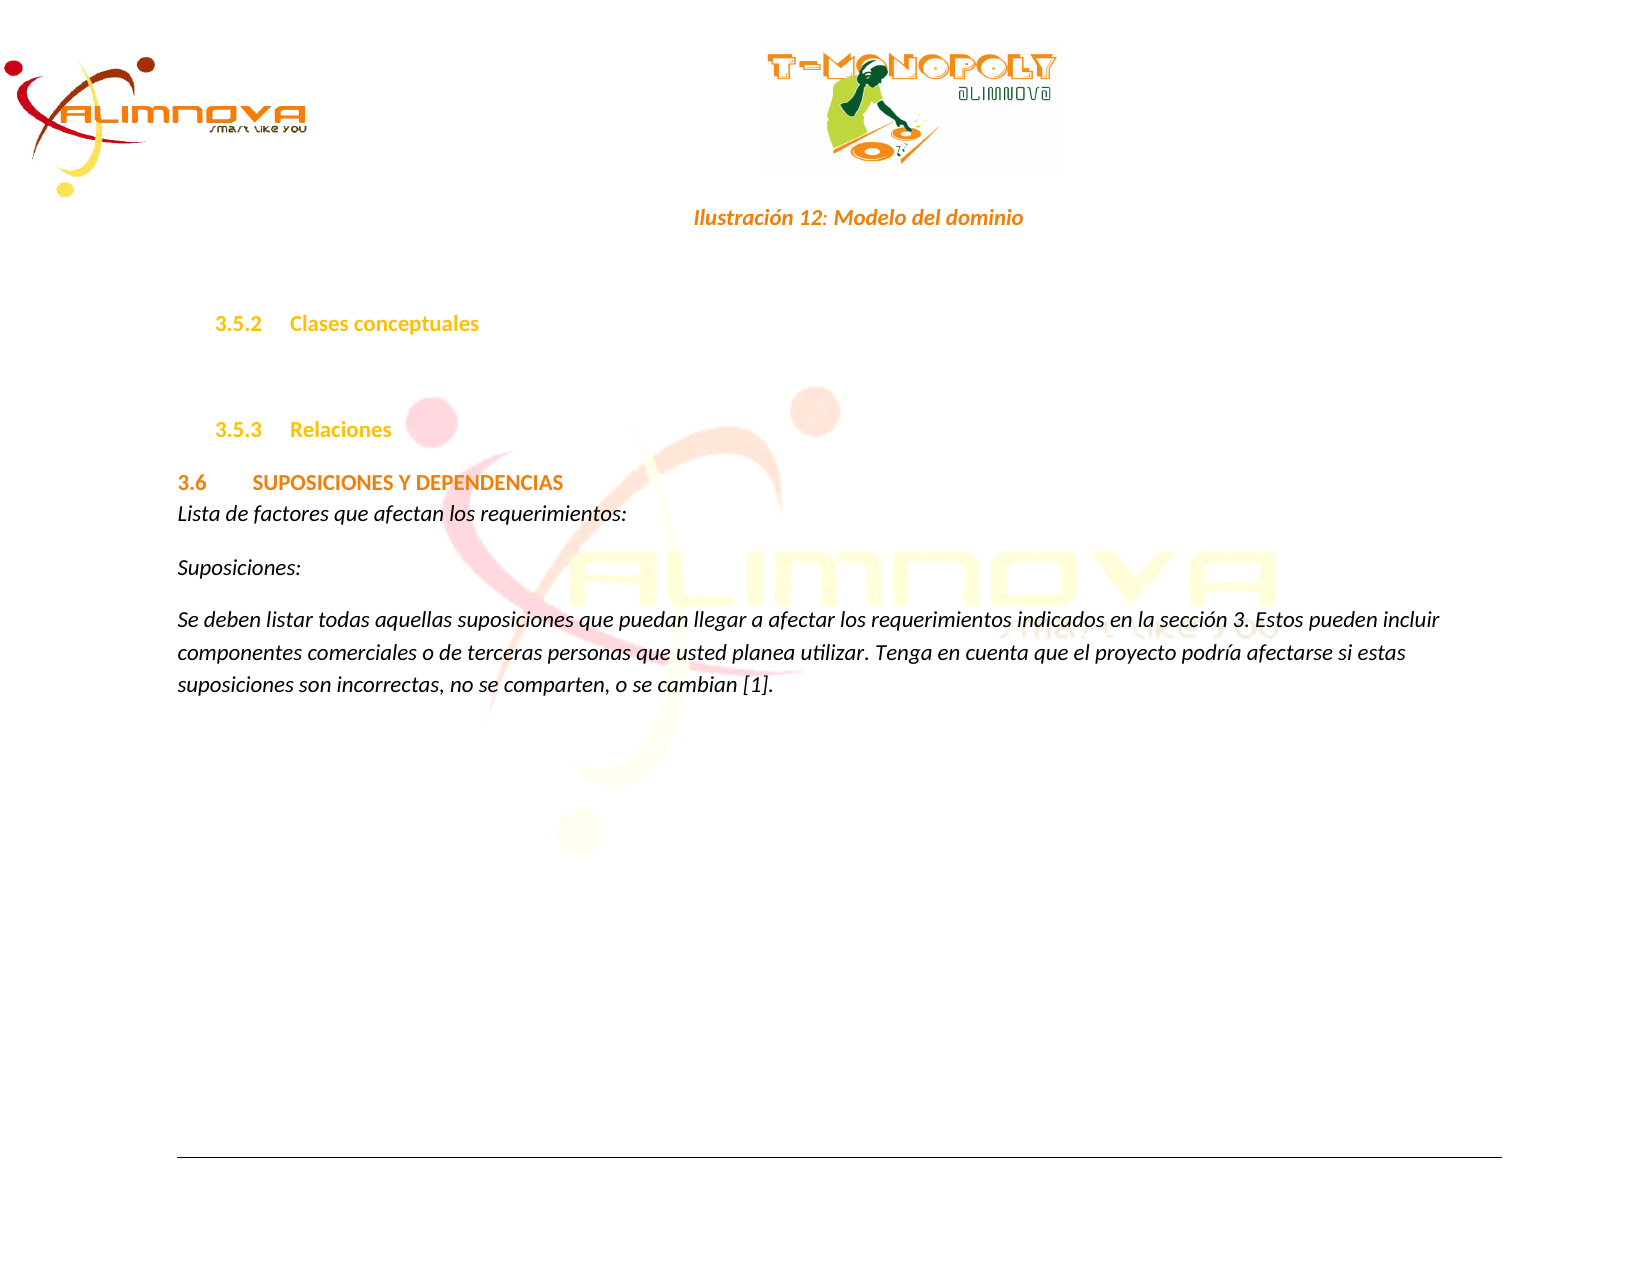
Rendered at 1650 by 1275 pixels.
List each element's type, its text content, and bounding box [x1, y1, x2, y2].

list Relaciones [215, 415, 1502, 443]
text Suposiciones: [177, 553, 1502, 581]
list Clases conceptuales [215, 309, 1502, 337]
subtitle SUPOSICIONES Y DEPENDENCIAS [177, 468, 1502, 496]
text Se deben listar todas aquellas suposiciones que puedan llegar a afectar los requerimientos indicados en la sección 3. Estos pueden incluir componentes comerciales o de terceras personas que usted planea utilizar. Tenga en cuenta que el proyecto podría afectarse si estas suposiciones son incorrectas, no se comparten, o se cambian [1]. [177, 606, 1502, 698]
picture [762, 40, 1064, 173]
text Ilustración 12: Modelo del dominio [215, 177, 1502, 231]
picture [0, 55, 308, 199]
text Lista de factores que afectan los requerimientos: [177, 499, 1502, 528]
